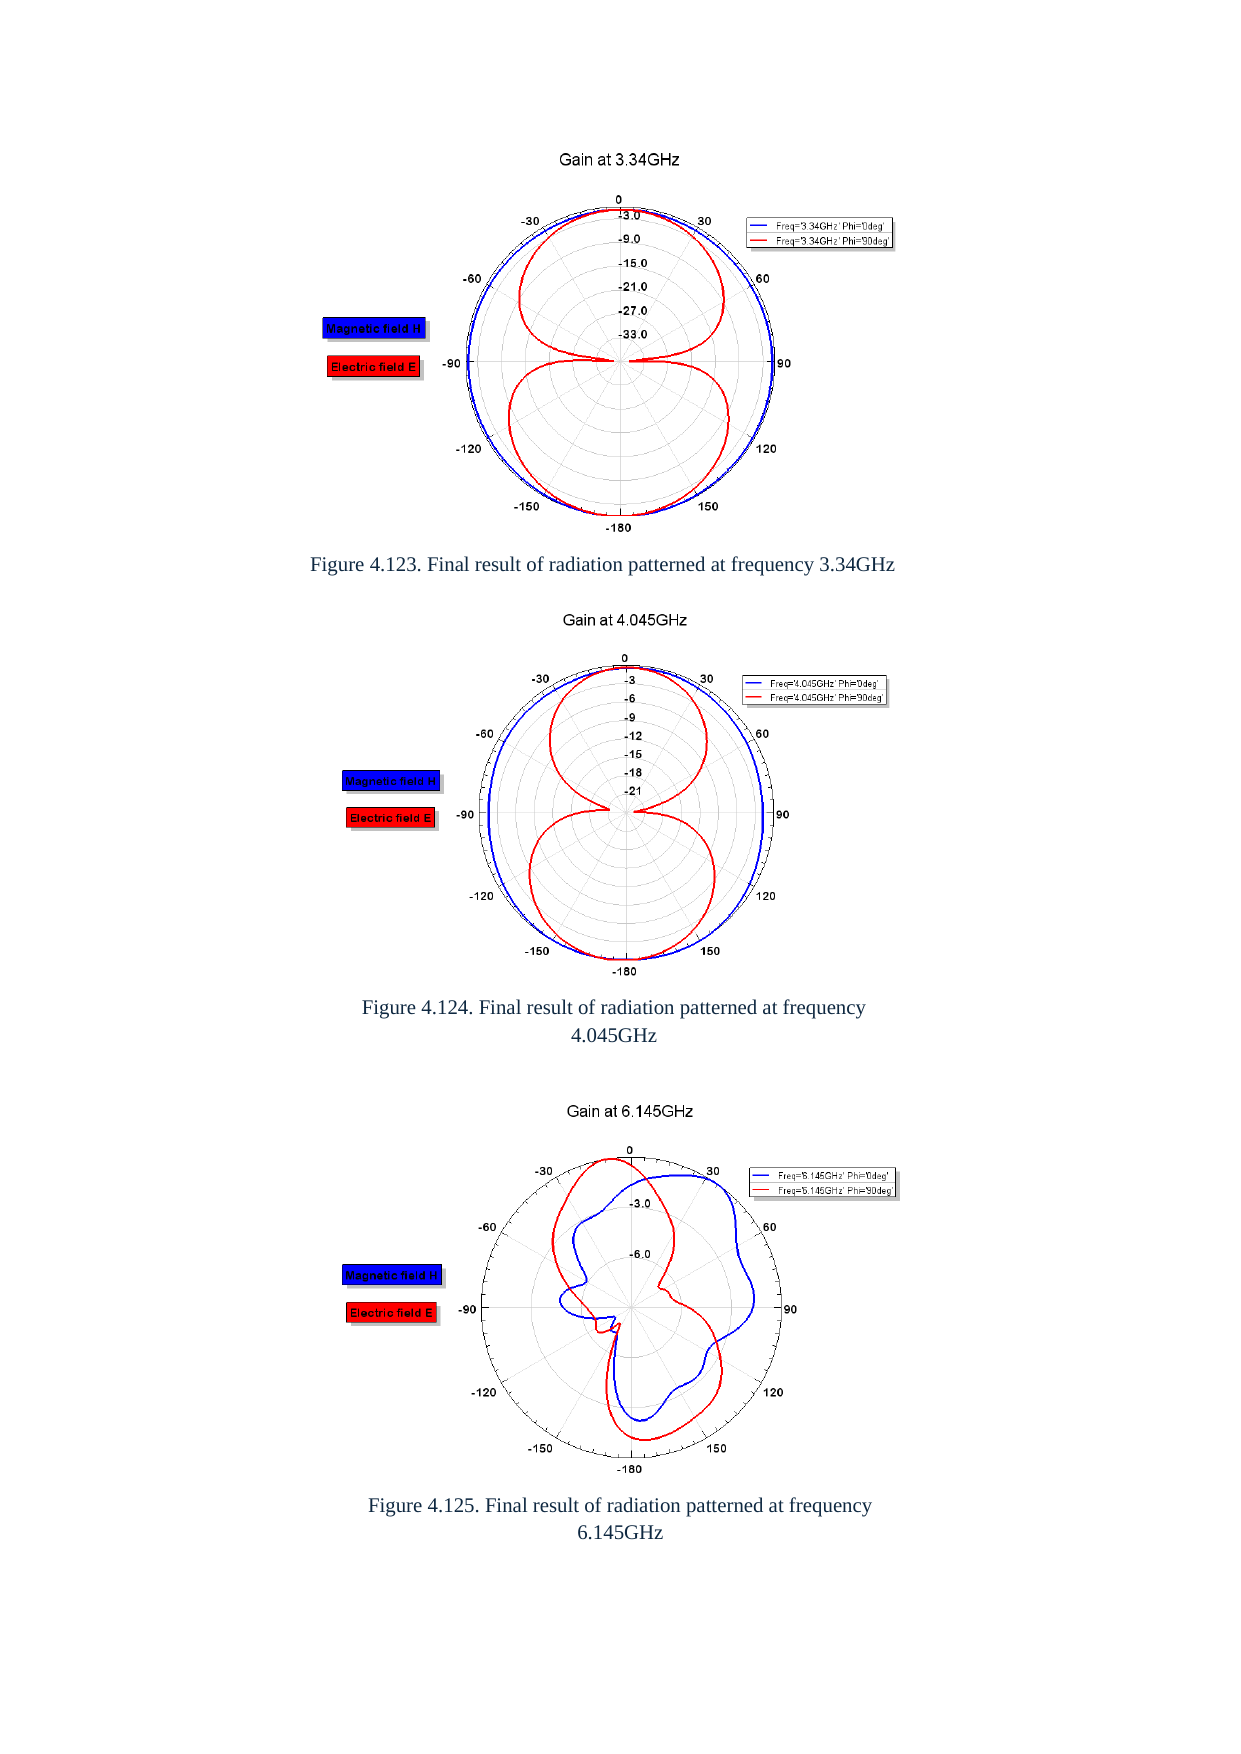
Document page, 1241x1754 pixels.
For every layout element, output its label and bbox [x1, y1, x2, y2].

picture [339, 1100, 901, 1484]
picture [309, 148, 896, 543]
picture [338, 610, 890, 986]
